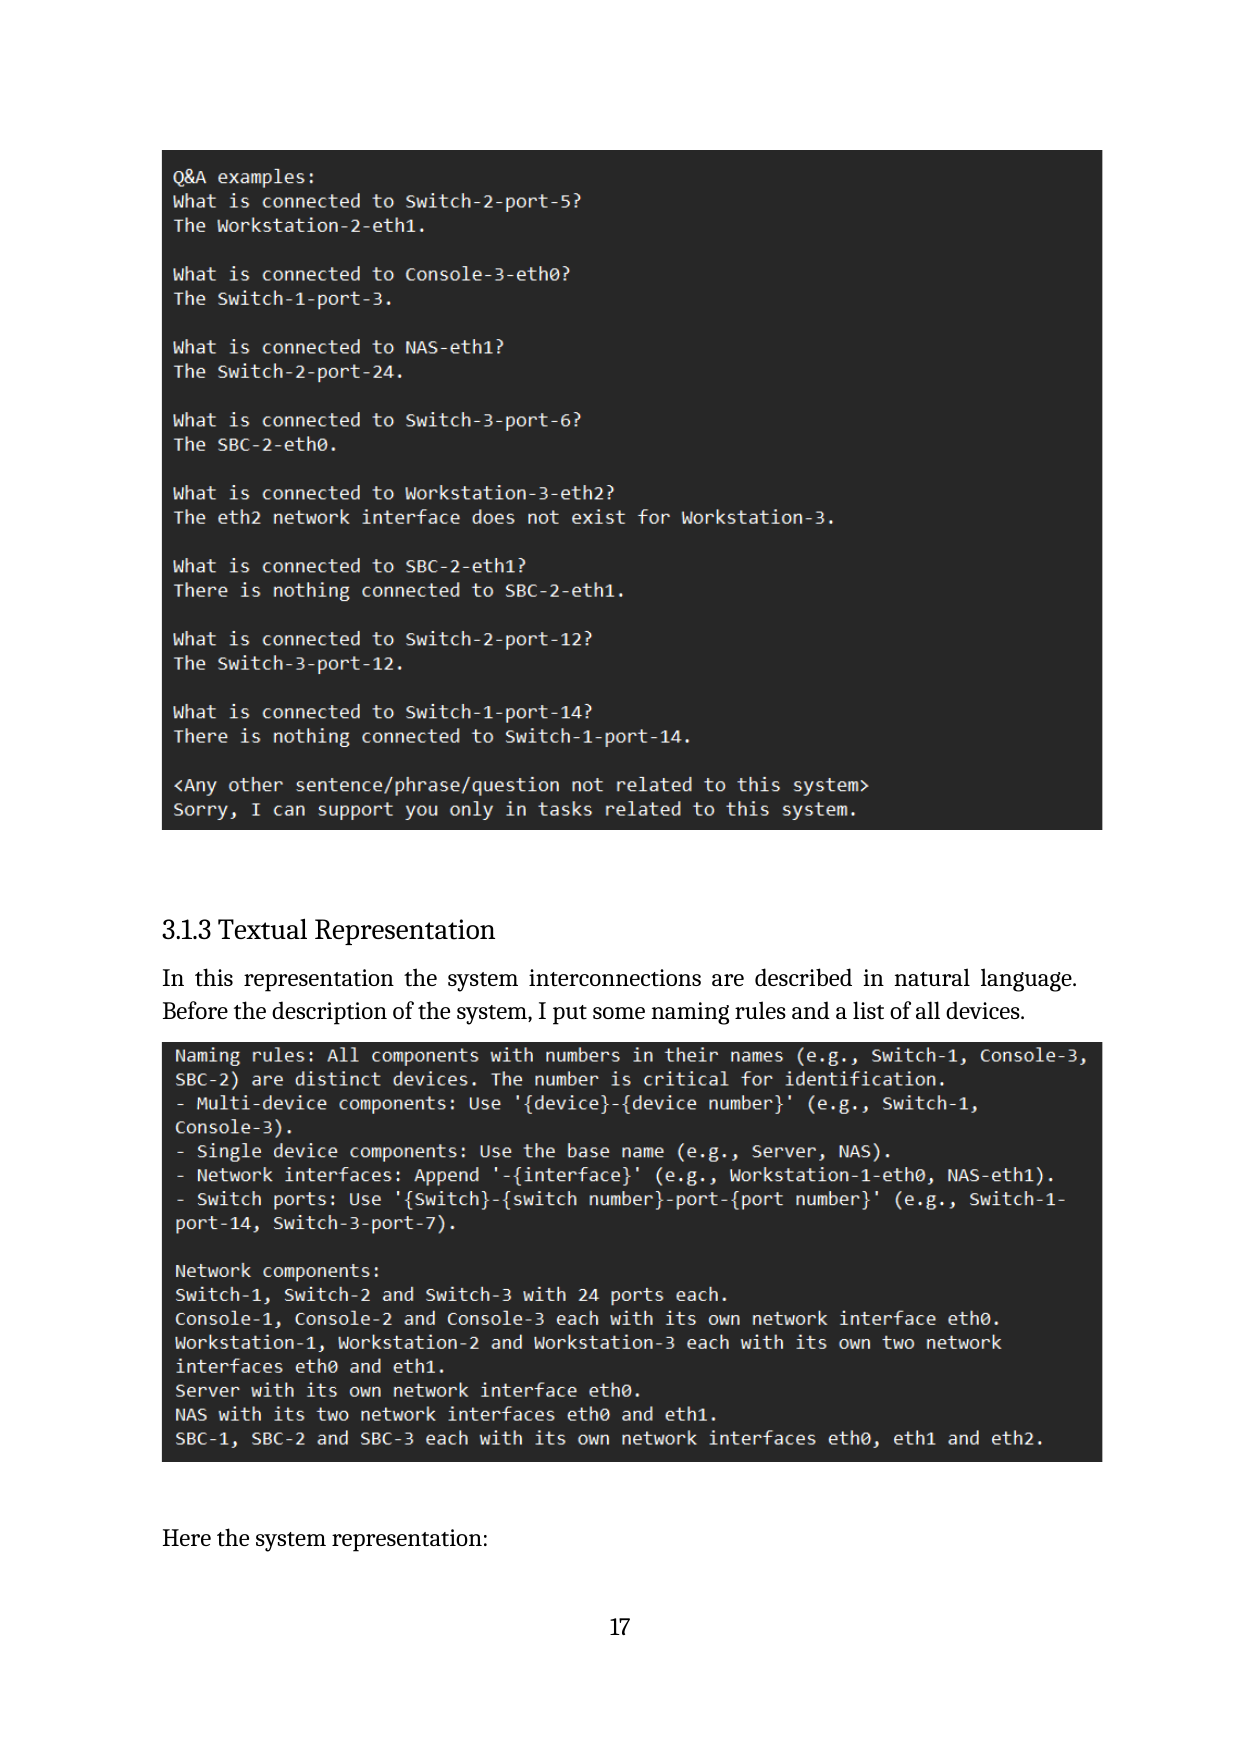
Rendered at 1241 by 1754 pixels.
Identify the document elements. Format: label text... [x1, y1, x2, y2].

subtitle 3.1.3 Textual Representation [162, 913, 1078, 947]
picture [161, 150, 1103, 830]
text In this representation the system interconnections are described in natural language. Before the description of the system, I put some naming rules and a list of all devices. [162, 964, 1078, 1026]
picture [161, 1042, 1103, 1462]
text Here the system representation: [162, 1524, 1078, 1553]
